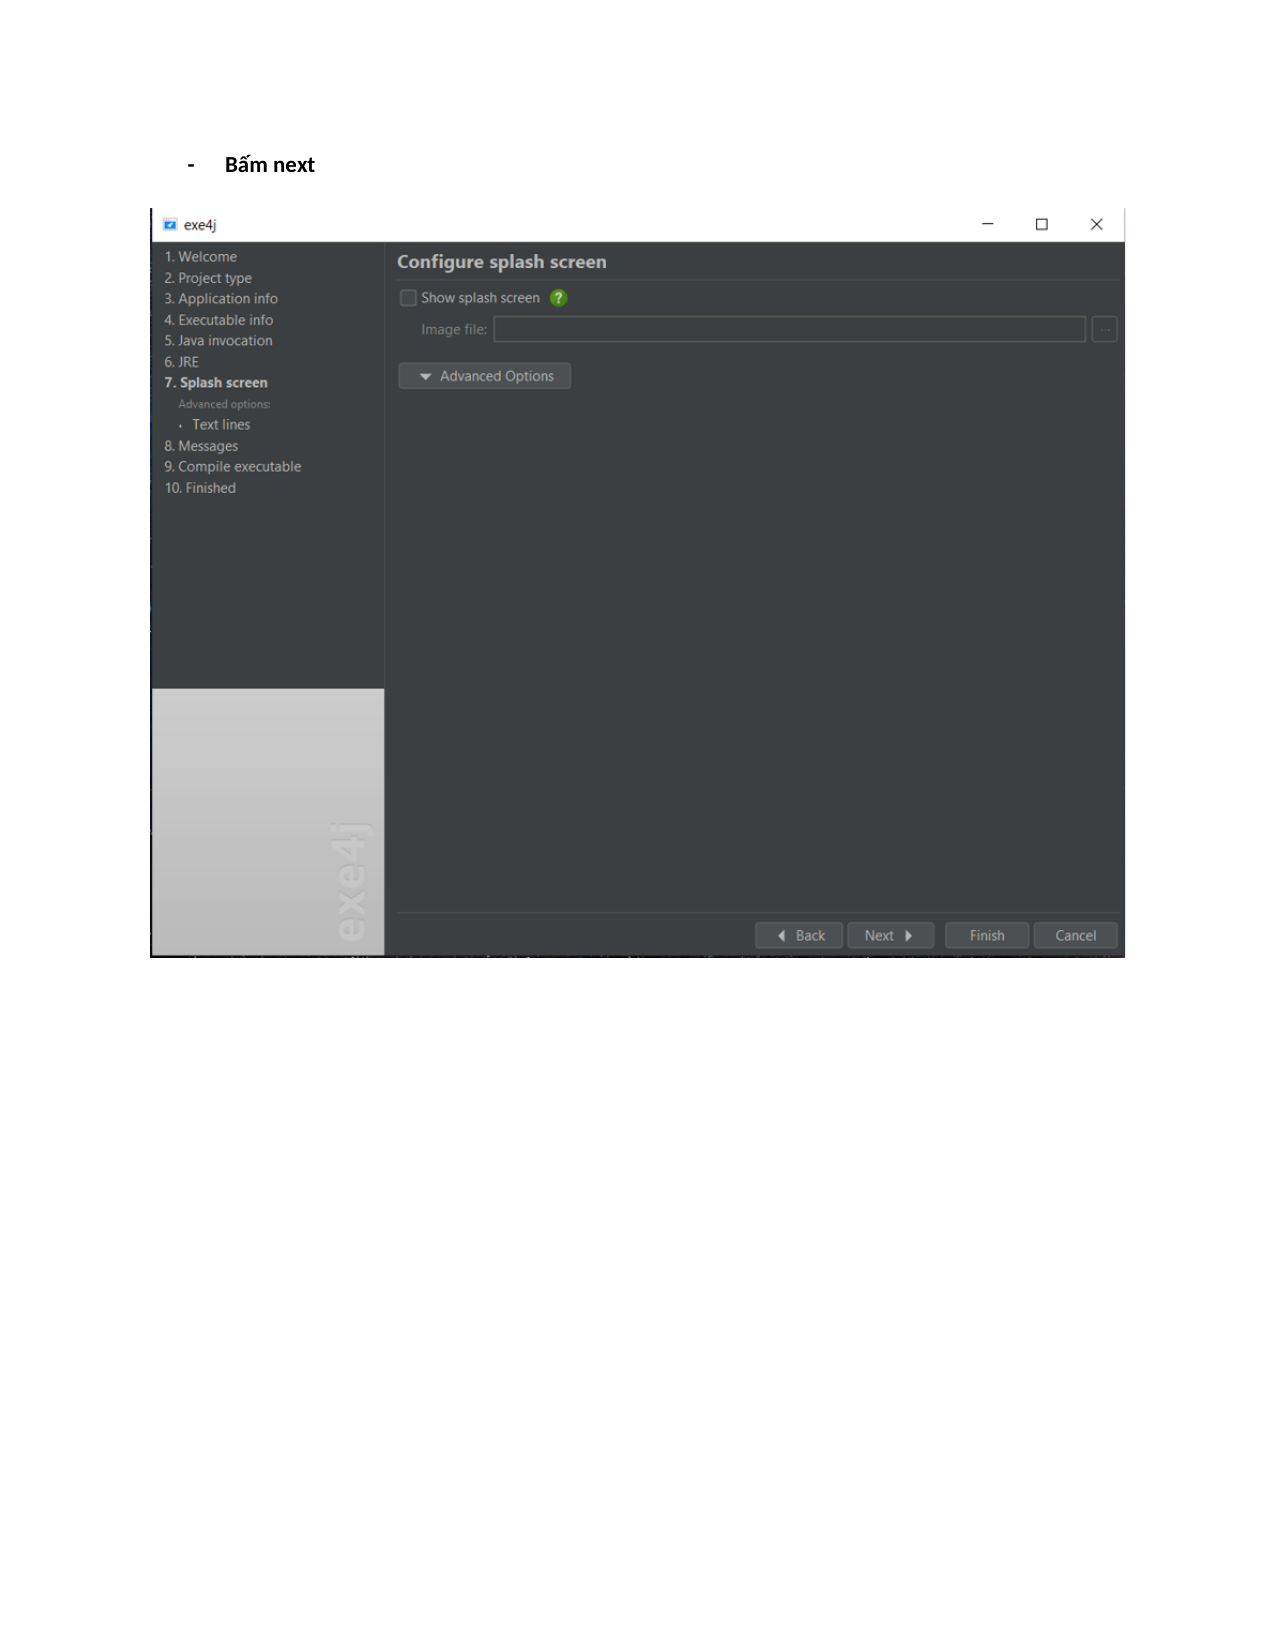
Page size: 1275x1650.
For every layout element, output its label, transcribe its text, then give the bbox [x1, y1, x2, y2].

picture [150, 208, 1125, 958]
list Bấm next [187, 150, 1125, 178]
